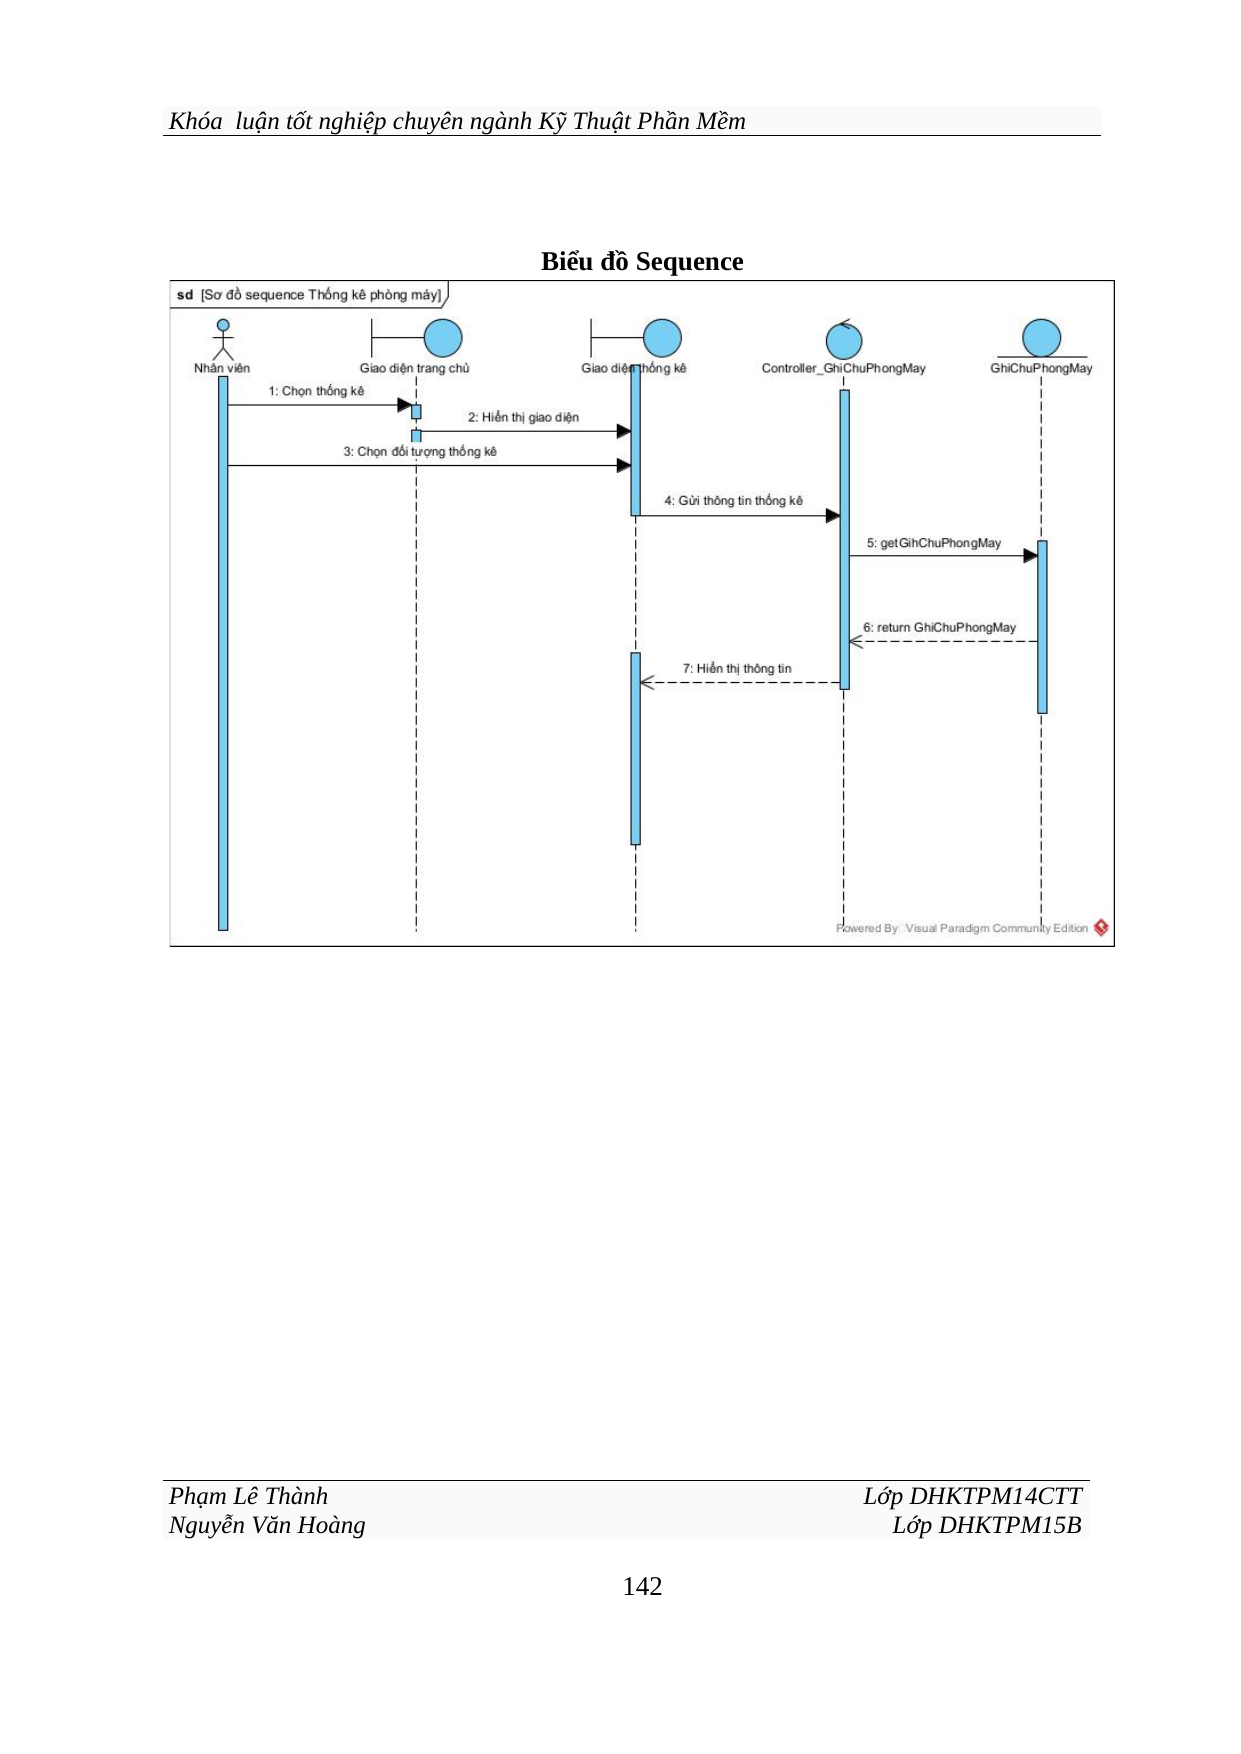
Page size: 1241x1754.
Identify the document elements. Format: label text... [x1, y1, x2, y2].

picture [169, 280, 1115, 947]
